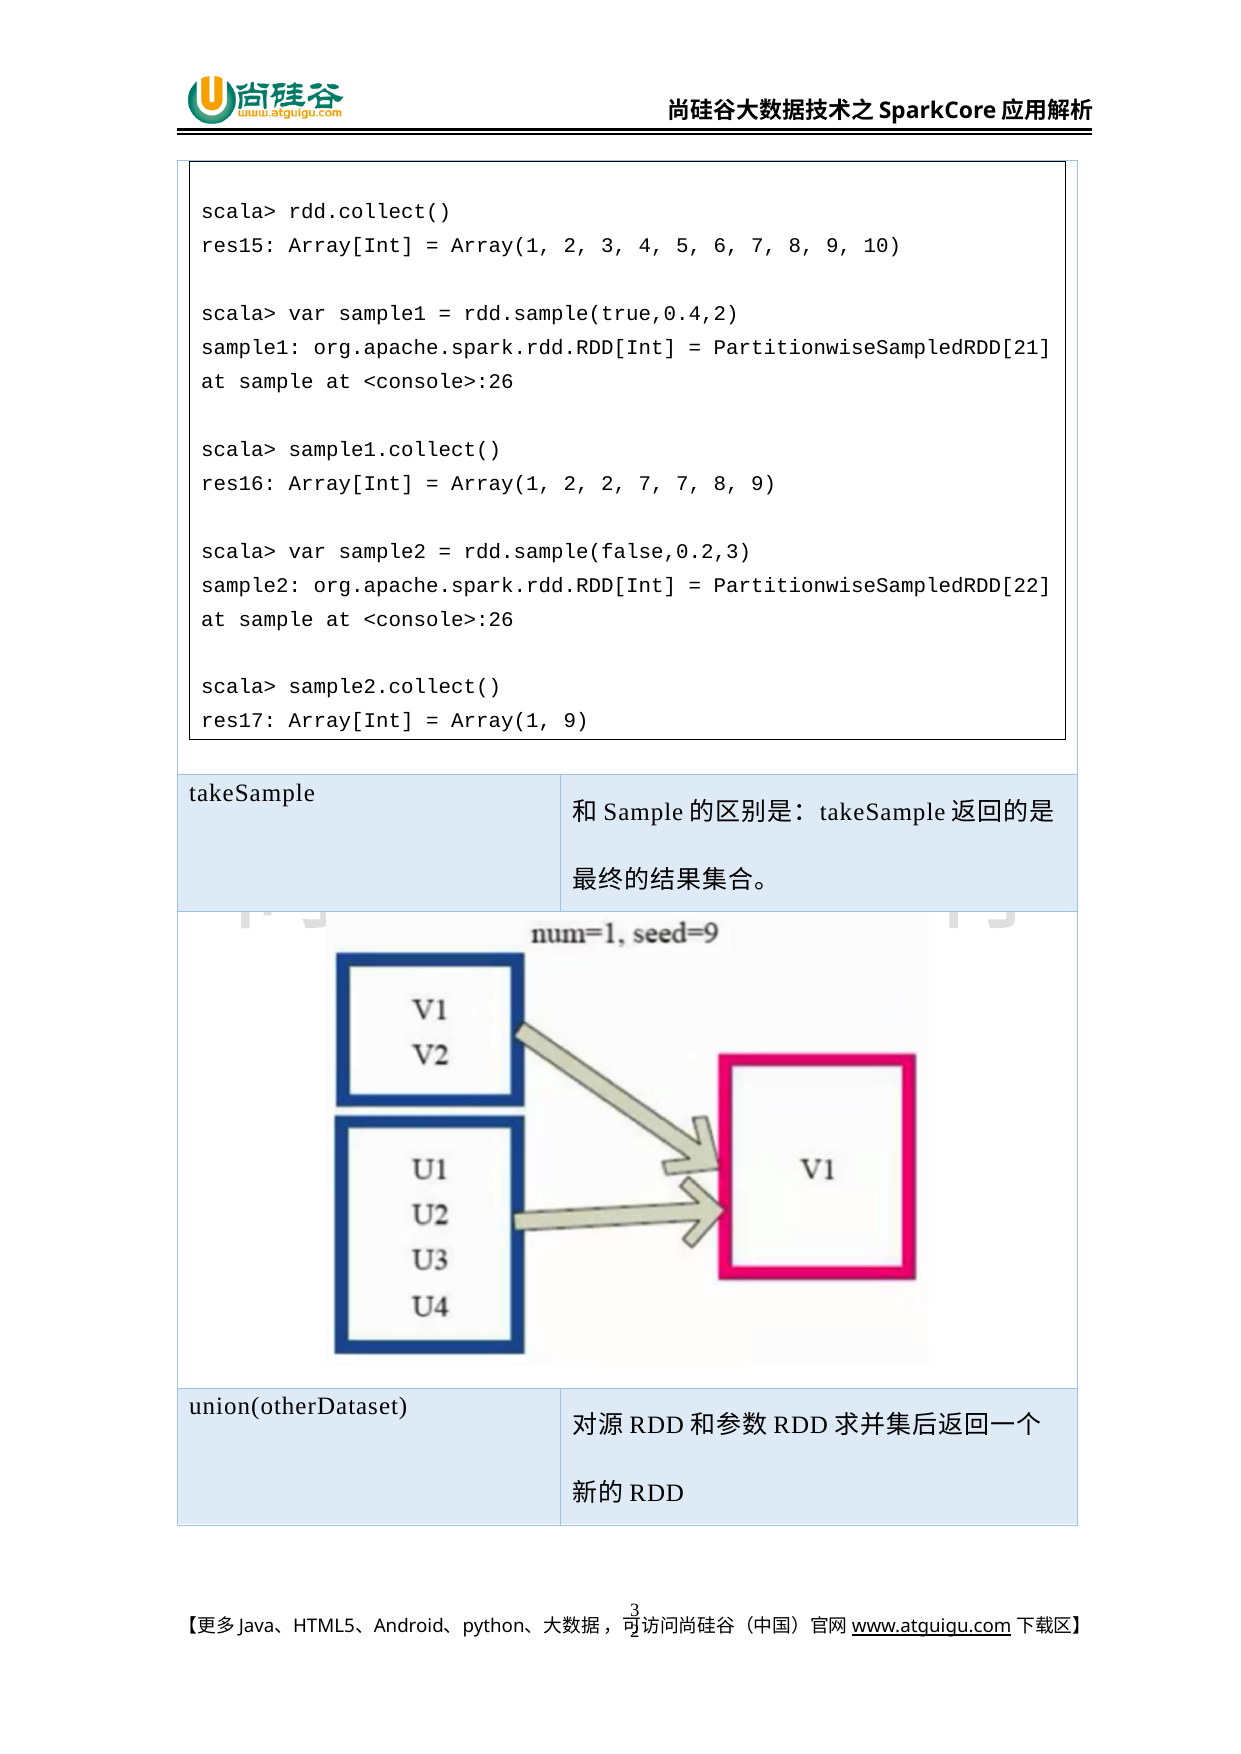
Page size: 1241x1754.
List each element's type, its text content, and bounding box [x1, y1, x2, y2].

table_cell union(otherDataset) [178, 1389, 560, 1524]
picture [326, 912, 929, 1366]
table_cell 和Sample的区别是：takeSample返回的是最终的结果集合。 [561, 775, 1077, 911]
table_cell [178, 912, 1077, 1388]
picture [177, 68, 362, 128]
table_cell takeSample [178, 775, 560, 911]
table_cell [178, 161, 1077, 774]
table_cell 对源RDD和参数RDD求并集后返回一个新的RDD [561, 1389, 1077, 1524]
